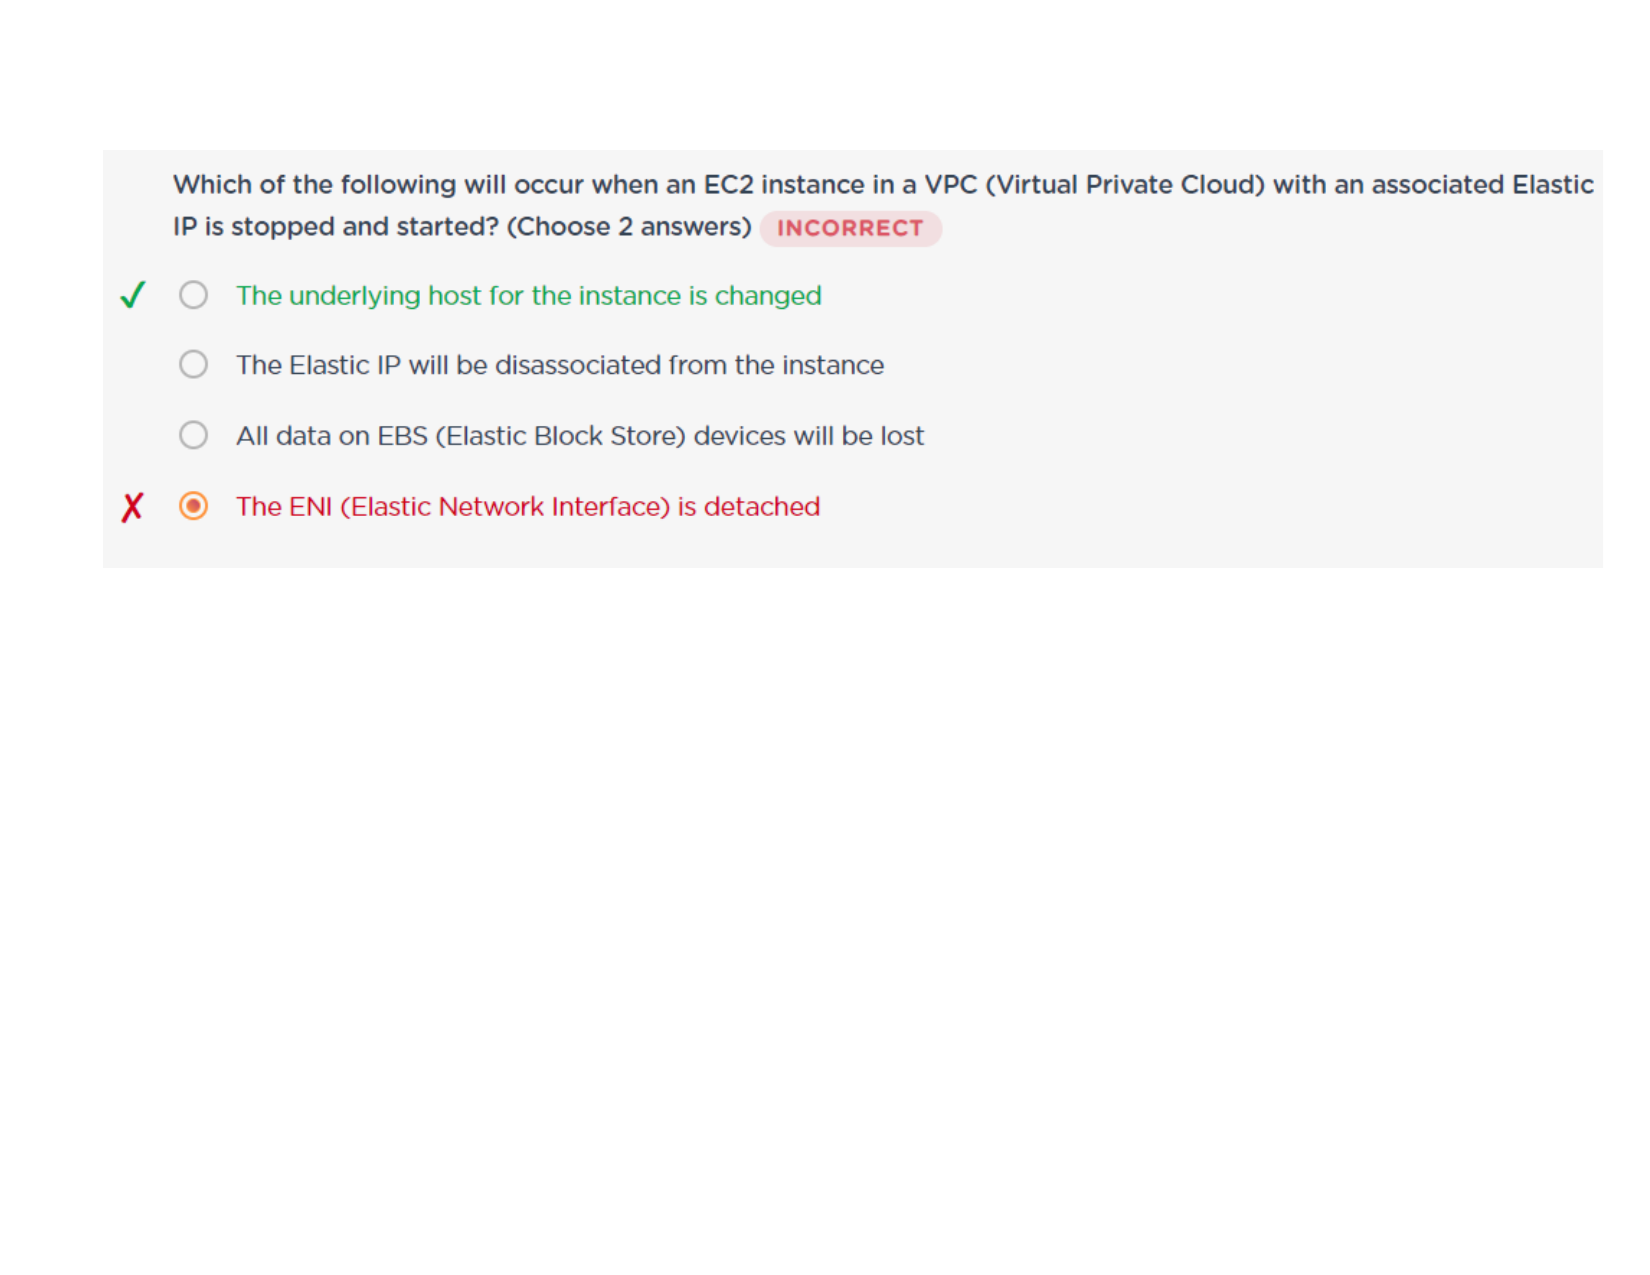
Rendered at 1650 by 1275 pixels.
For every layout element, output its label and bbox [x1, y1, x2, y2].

picture [103, 150, 1604, 568]
